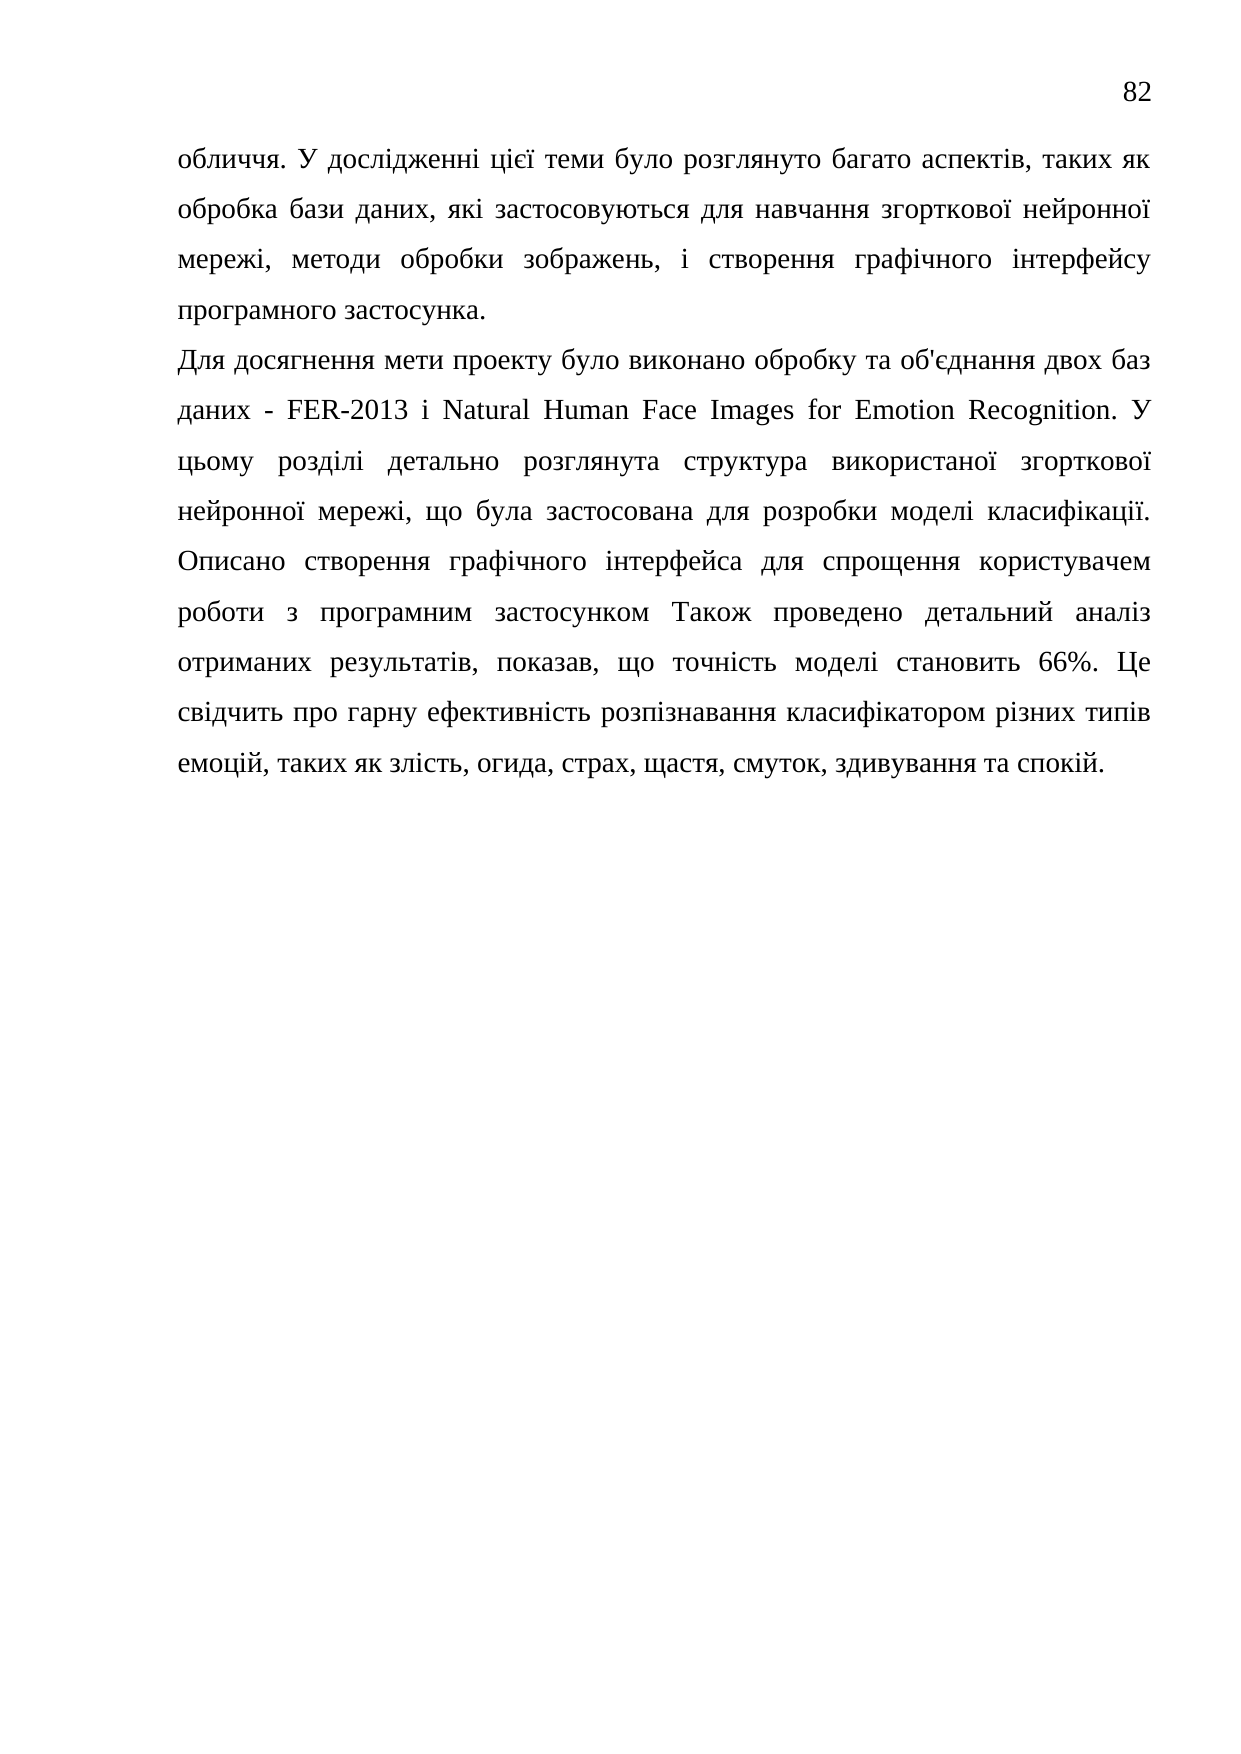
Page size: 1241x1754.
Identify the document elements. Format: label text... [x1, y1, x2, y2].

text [177, 141, 1152, 325]
text Для досягнення мети проекту було виконано обробку та об'єднання двох баз даних - FER-2013 і Natural Human Face Images for Emotion Recognition. У цьому розділі детально розглянута структура використаної згорткової нейронної мережі, що була застосована для розробки моделі класифікації. Описано створення графічного інтерфейса для спрощення користувачем роботи з програмним застосунком Також проведено детальний аналіз отриманих результатів, показав, що точність моделі становить 66%. Це свідчить про гарну ефективність розпізнавання класифікатором різних типів емоцій, таких як злість, огида, страх, щастя, смуток, здивування та спокій. [177, 342, 1152, 778]
